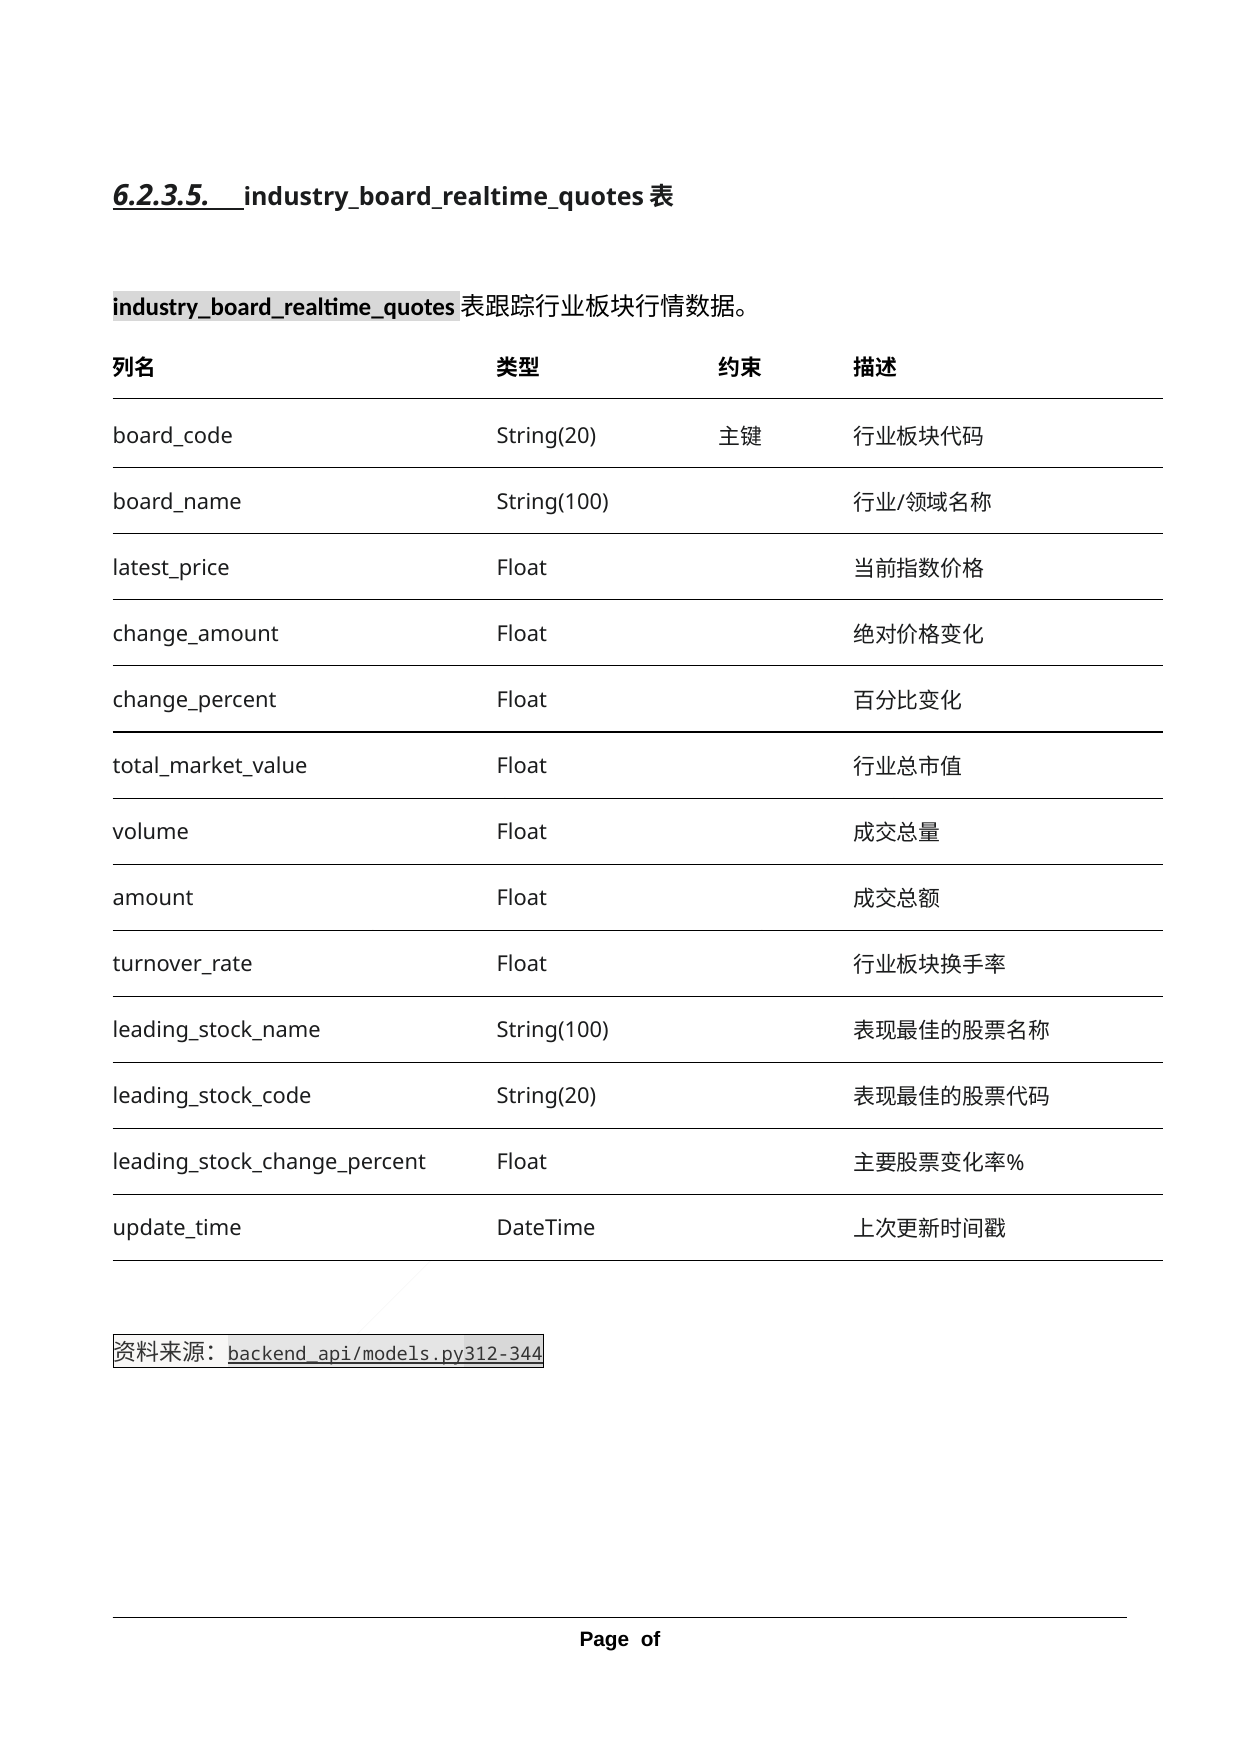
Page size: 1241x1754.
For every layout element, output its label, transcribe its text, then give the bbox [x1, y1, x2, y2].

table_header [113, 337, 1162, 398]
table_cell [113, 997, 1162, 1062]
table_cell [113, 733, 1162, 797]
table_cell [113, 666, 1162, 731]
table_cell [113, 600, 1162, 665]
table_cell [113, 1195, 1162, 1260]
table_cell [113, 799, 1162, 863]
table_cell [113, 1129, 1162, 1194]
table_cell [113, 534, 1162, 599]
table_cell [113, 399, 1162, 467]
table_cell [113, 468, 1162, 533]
subtitle industry_board_realtime_quotes表 [112, 162, 1128, 227]
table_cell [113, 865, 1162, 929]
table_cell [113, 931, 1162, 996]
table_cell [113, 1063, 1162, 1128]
text 资料来源：backend_api/models.py312-344 [112, 1318, 1128, 1383]
text industry_board_realtime_quotes表跟踪行业板块行情数据。 [112, 272, 1128, 337]
